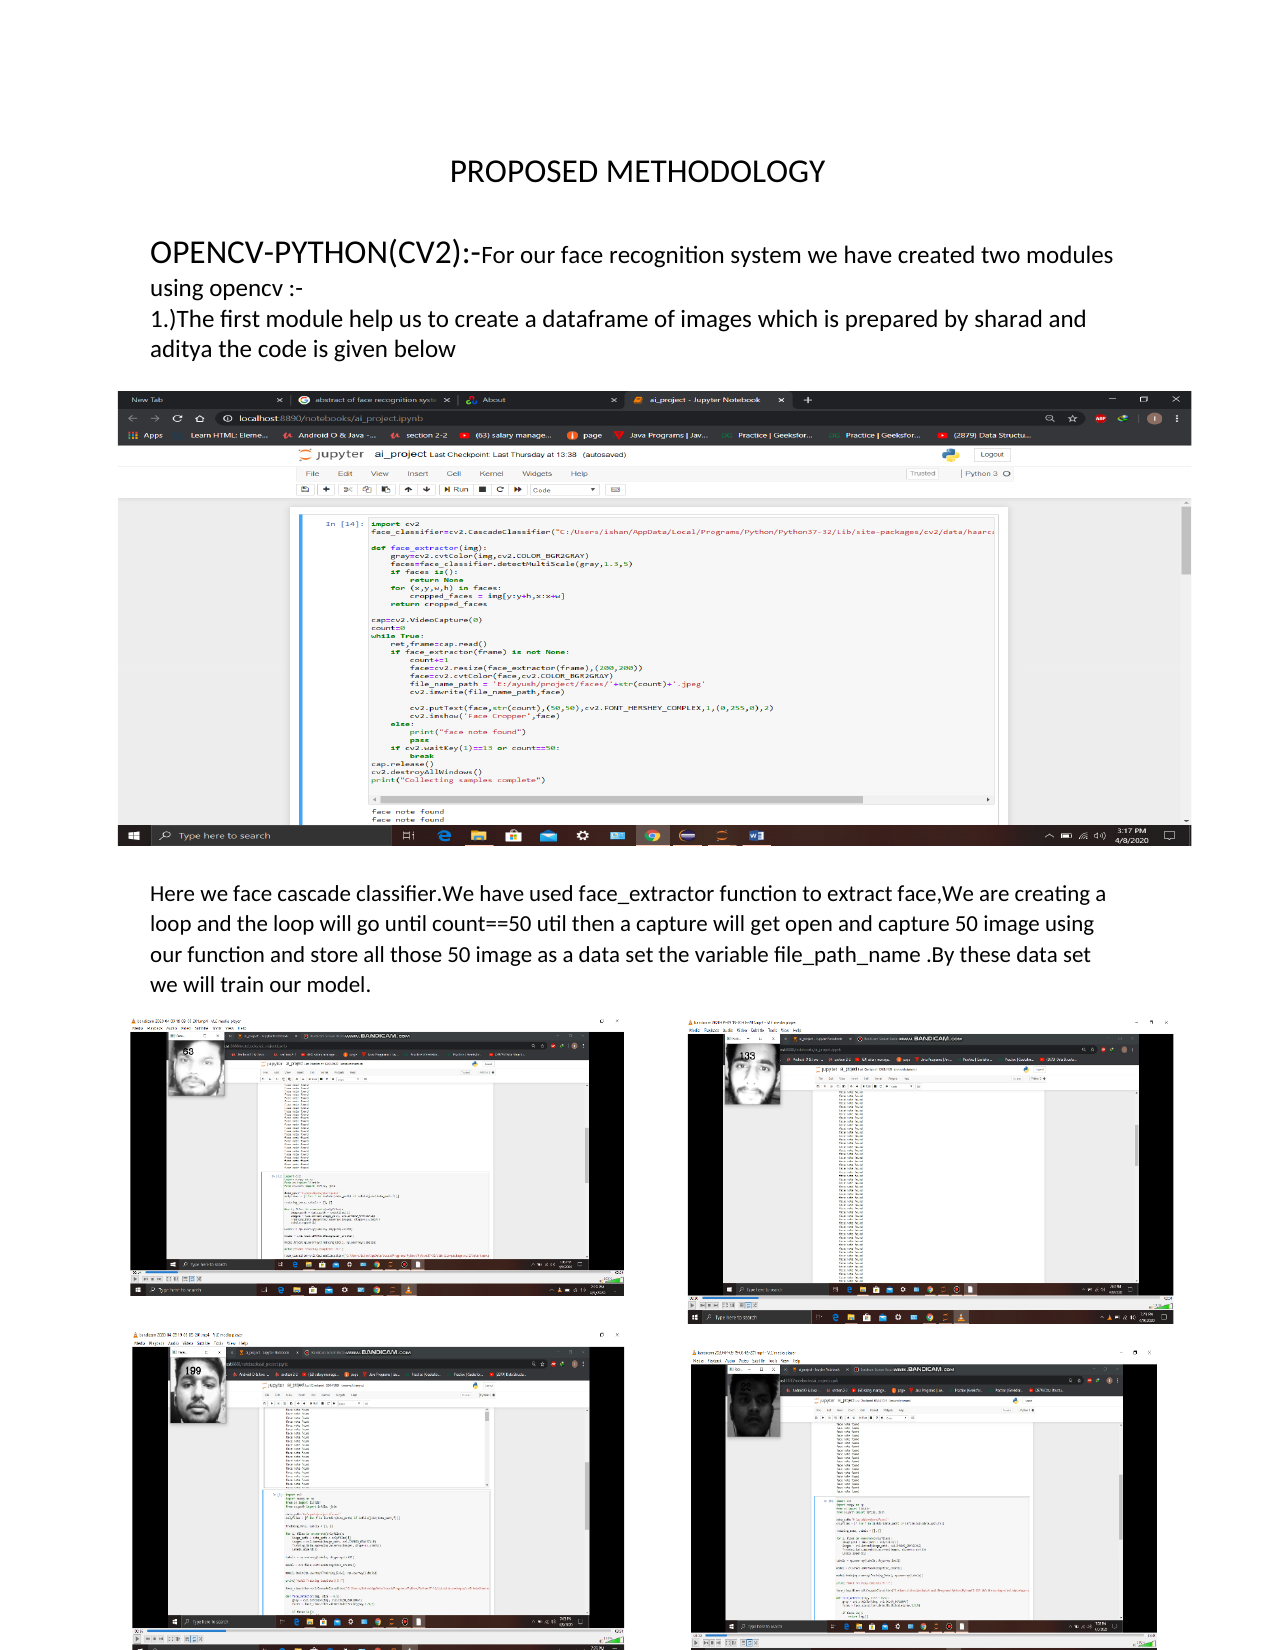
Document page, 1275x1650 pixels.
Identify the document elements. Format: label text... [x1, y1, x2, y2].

text 1.)The first module help us to create a dataframe of images which is prepared by sharad and aditya the code is given below [150, 303, 1125, 364]
picture [687, 1018, 1174, 1324]
picture [130, 1017, 624, 1296]
text Here we face cascade classifier.We have used face_extractor function to extract face,We are creating a loop and the loop will go until count==50 util then a capture will get open and capture 50 image using our function and store all those 50 image as a data set the variable file_path_name .By these data set we will train our model. [150, 879, 1125, 998]
text PROPOSED METHODOLOGY [150, 150, 1125, 191]
text OPENCV-PYTHON(CV2):-For our face recognition system we have created two modules using opencv :- [150, 231, 1125, 303]
picture [132, 1331, 625, 1650]
picture [117, 391, 1192, 846]
picture [691, 1348, 1157, 1650]
